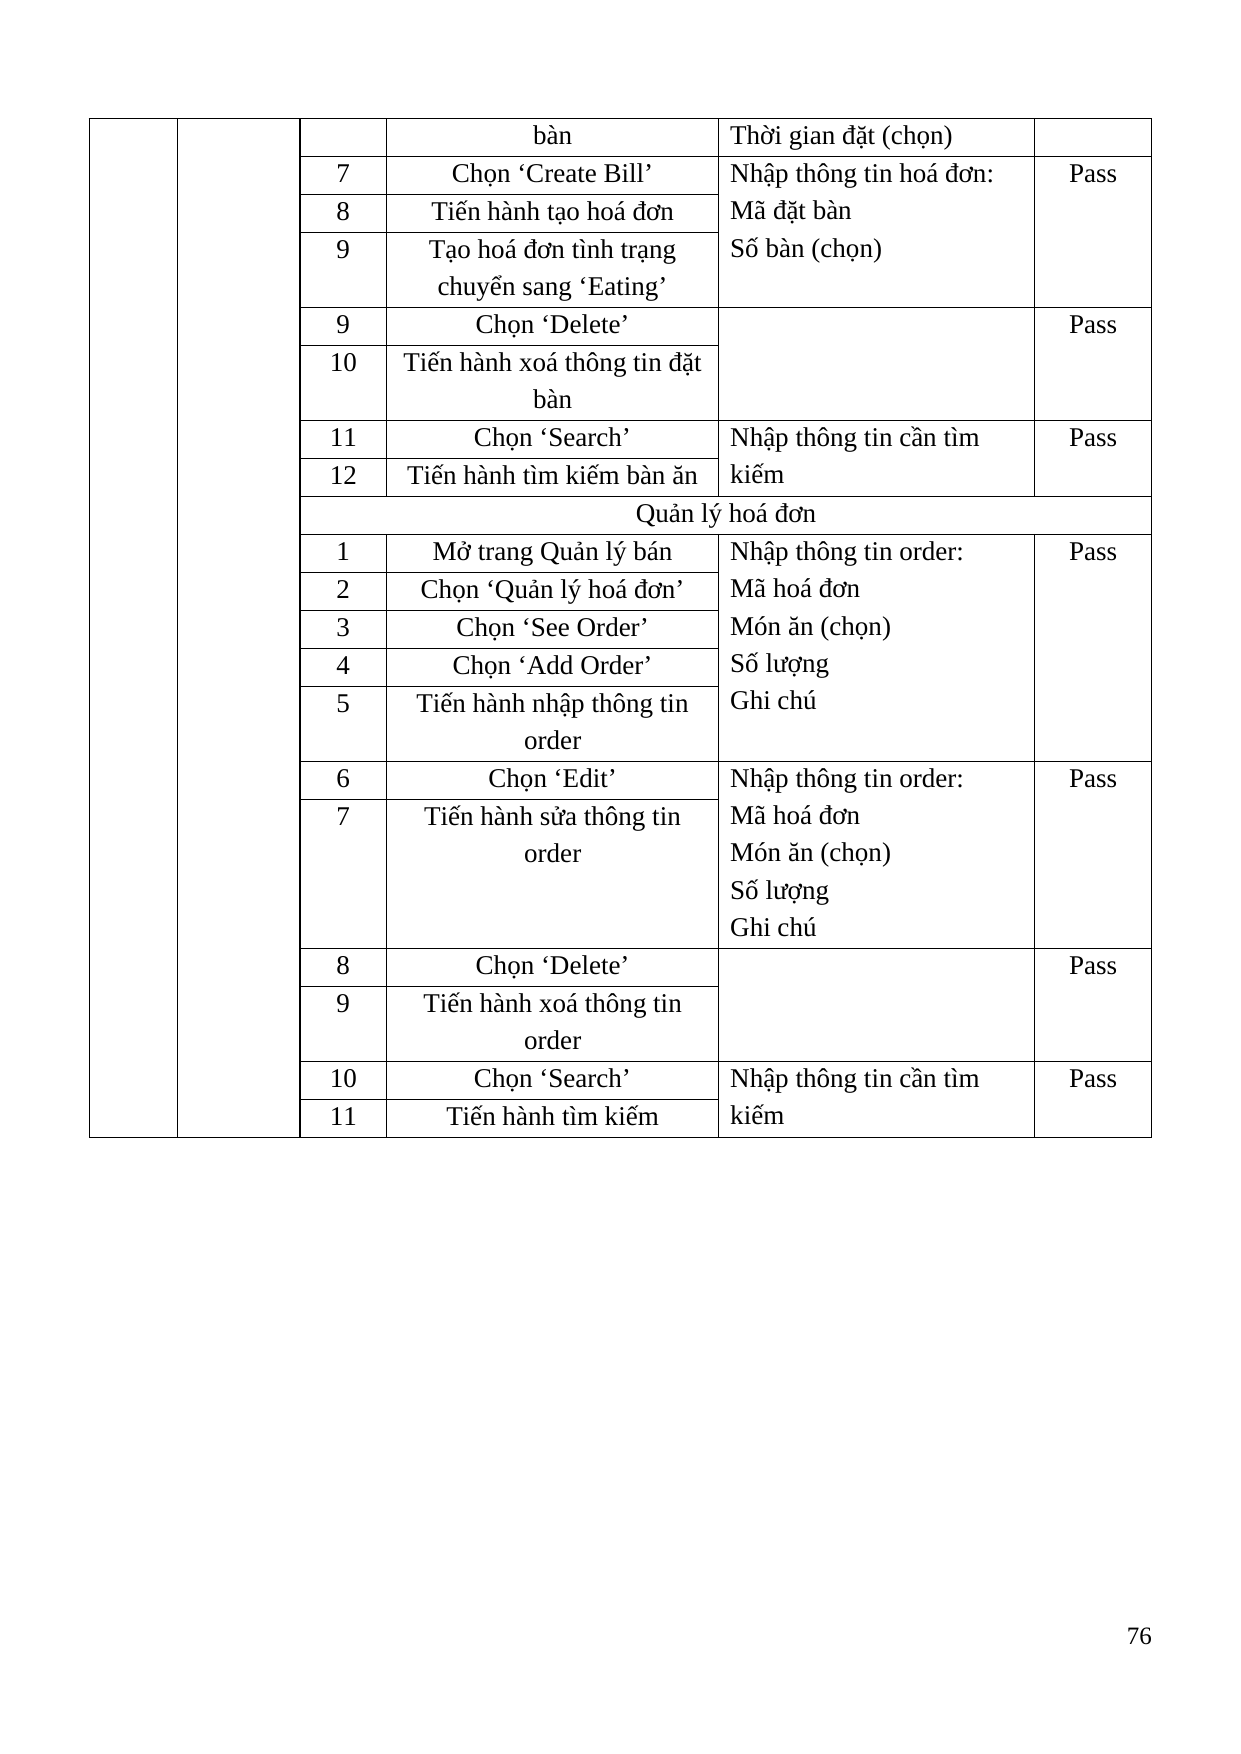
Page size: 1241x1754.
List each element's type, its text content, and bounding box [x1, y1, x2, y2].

table_cell Tiến hành xoá thông tin đặt bàn [387, 346, 718, 420]
table_cell Pass [1035, 308, 1151, 420]
table_cell Chọn ‘See Order’ [387, 611, 718, 648]
table_cell 9 [301, 233, 386, 307]
table_cell 9 [301, 987, 386, 1061]
table_cell Chọn ‘Search’ [387, 1062, 718, 1099]
table_cell 5 [301, 687, 386, 761]
table_cell Chọn ‘Search’ [387, 421, 718, 458]
table_cell 1 [301, 535, 386, 572]
table_cell Nhập thông tin hoá đơn: Mã đặt bàn Số bàn (chọn) [719, 157, 1034, 307]
table_cell 10 [301, 346, 386, 420]
table_cell Nhập thông tin order: Mã hoá đơn Món ăn (chọn) Số lượng Ghi chú [719, 535, 1034, 761]
table_cell Chọn ‘Add Order’ [387, 649, 718, 686]
table_cell 12 [301, 459, 386, 496]
table_cell 3 [301, 611, 386, 648]
table_cell Tiến hành xoá thông tin order [387, 987, 718, 1061]
table_cell Nhập thông tin order: Mã hoá đơn Món ăn (chọn) Số lượng Ghi chú [719, 762, 1034, 948]
table_cell 2 [301, 573, 386, 610]
table_cell 6 [301, 119, 386, 156]
table_cell [719, 949, 1034, 1061]
table_cell 8 [301, 949, 386, 986]
table_cell 11 [301, 1100, 386, 1137]
table_cell 9 [301, 308, 386, 345]
table_cell 8 [301, 195, 386, 232]
table_cell Mở trang Quản lý bán [387, 535, 718, 572]
table_cell Pass [1035, 1062, 1151, 1137]
table_cell Pass [1035, 762, 1151, 948]
table_cell Chọn ‘Create Bill’ [387, 157, 718, 194]
table_cell Nhập thông tin cần tìm kiếm [719, 1062, 1034, 1137]
table_cell 7 [301, 157, 386, 194]
table_cell Chọn ‘Delete’ [387, 308, 718, 345]
table_cell Chọn ‘Edit’ [387, 762, 718, 799]
table_cell 4 [301, 649, 386, 686]
table_cell Tiến hành tìm kiếm bàn ăn [387, 459, 718, 496]
table_cell Chọn ‘Delete’ [387, 949, 718, 986]
table_cell Tiến hành sửa thông tin order [387, 800, 718, 948]
table_cell Tiến hành tìm kiếm [387, 1100, 718, 1137]
table_cell Pass [1035, 535, 1151, 761]
table_cell 11 [301, 421, 386, 458]
table_cell Pass [1035, 157, 1151, 307]
table_cell 10 [301, 1062, 386, 1099]
table_cell Tiến hành tạo hoá đơn [387, 195, 718, 232]
table_cell Tạo hoá đơn tình trạng chuyển sang ‘Eating’ [387, 233, 718, 307]
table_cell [387, 119, 718, 156]
table_cell Chọn ‘Quản lý hoá đơn’ [387, 573, 718, 610]
table_cell 6 [301, 762, 386, 799]
table_cell Pass [1035, 421, 1151, 496]
table_cell 7 [301, 800, 386, 948]
table_cell [719, 308, 1034, 420]
table_cell Pass [1035, 949, 1151, 1061]
table_cell Nhập thông tin cần tìm kiếm [719, 421, 1034, 496]
table_cell Tiến hành nhập thông tin order [387, 687, 718, 761]
table_cell Quản lý hoá đơn [301, 497, 1151, 534]
